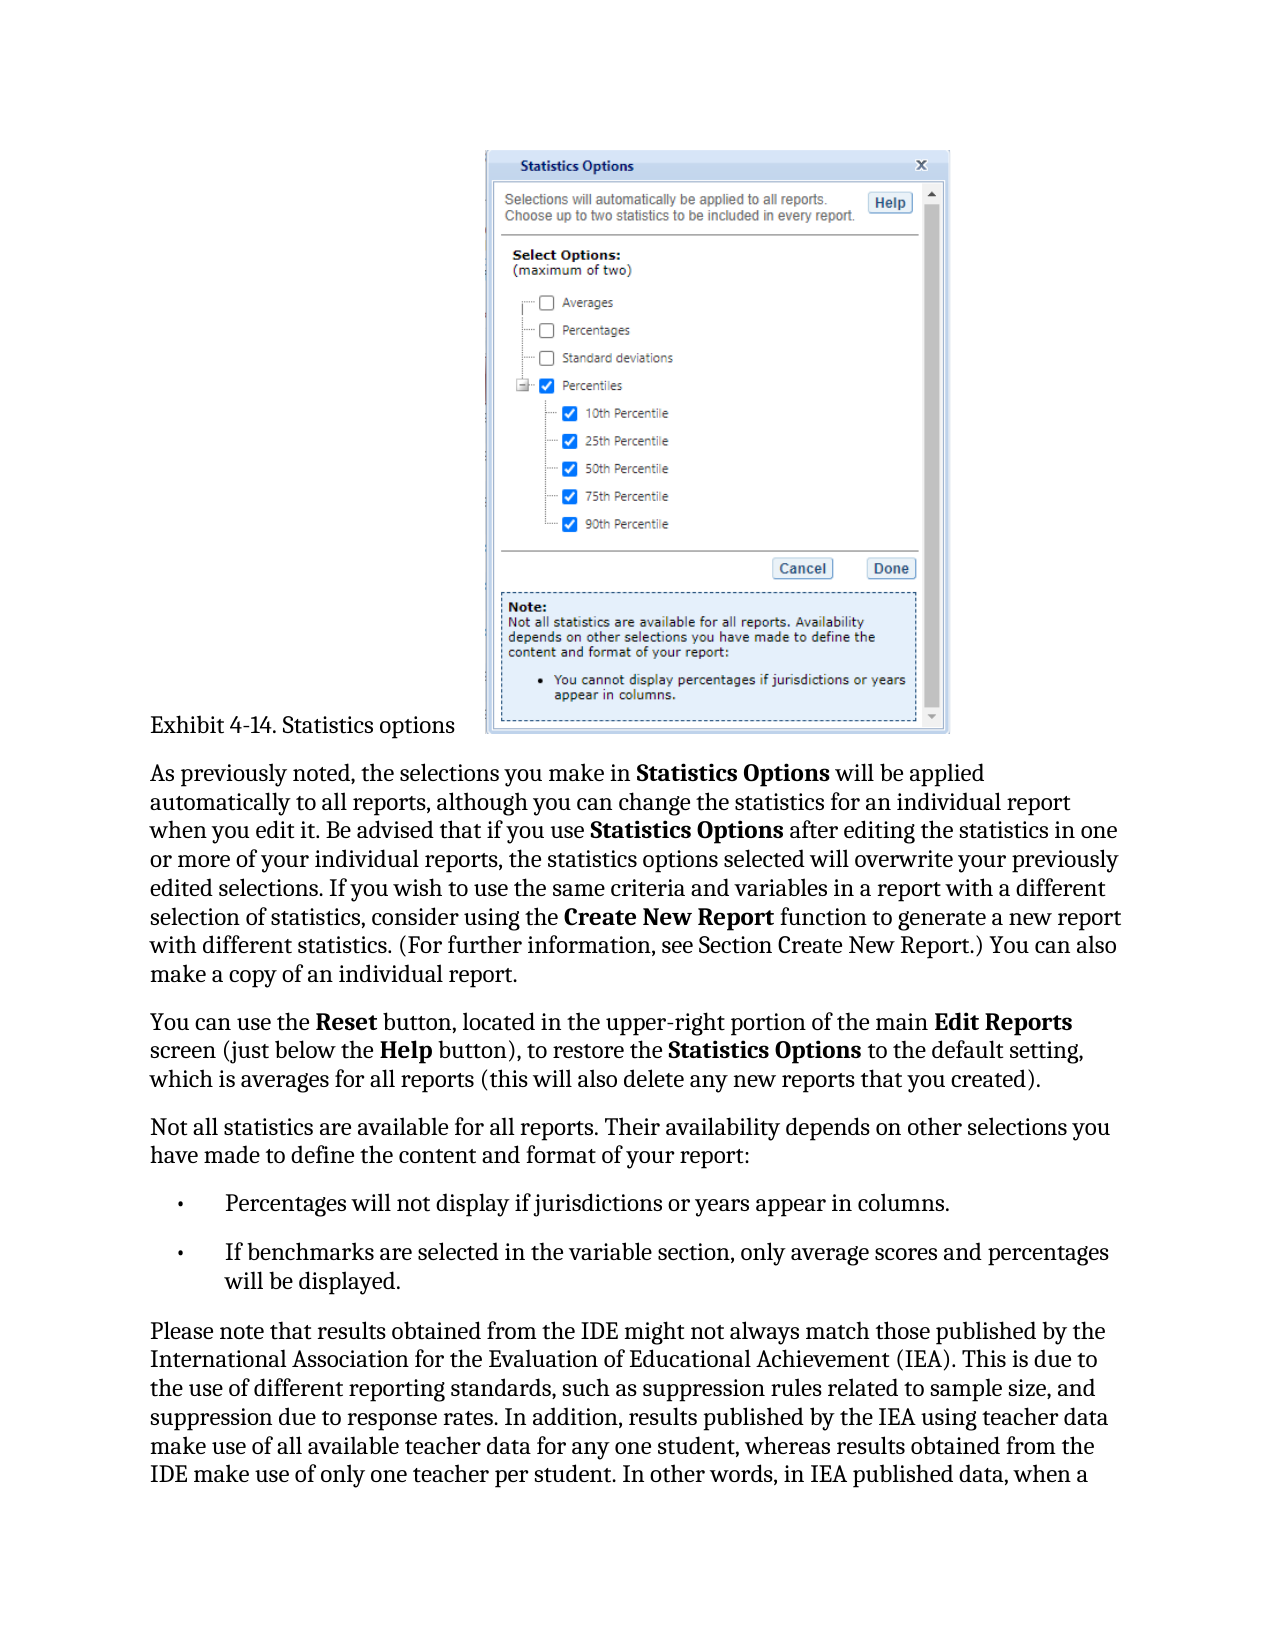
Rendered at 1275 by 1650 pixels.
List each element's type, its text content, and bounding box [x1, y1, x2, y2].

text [150, 1317, 1125, 1489]
list Percentages will not display if jurisdictions or years appear in columns. [175, 1189, 1125, 1217]
text Not all statistics are available for all reports. Their availability depends on other selections you have made to define the content and format of your report: [150, 1112, 1125, 1170]
list If benchmarks are selected in the variable section, only average scores and percentages will be displayed. [175, 1238, 1125, 1296]
text You can use the Reset button, located in the upper-right portion of the main Edit Reports screen (just below the Help button), to restore the Statistics Options to the default setting, which is averages for all reports (this will also delete any new reports that you created). [150, 1007, 1125, 1094]
text As previously noted, the selections you make in Statistics Options will be applied automatically to all reports, although you can change the statistics for an individual report when you edit it. Be advised that if you use Statistics Options after editing the statistics in one or more of your individual reports, the statistics options selected will overwrite your previously edited selections. If you wish to use the same criteria and variables in a report with a different selection of statistics, consider using the Create New Report function to generate a new report with different statistics. (For further information, see Section Create New Report.) You can also make a copy of an individual report. [150, 759, 1125, 989]
picture [485, 150, 951, 734]
